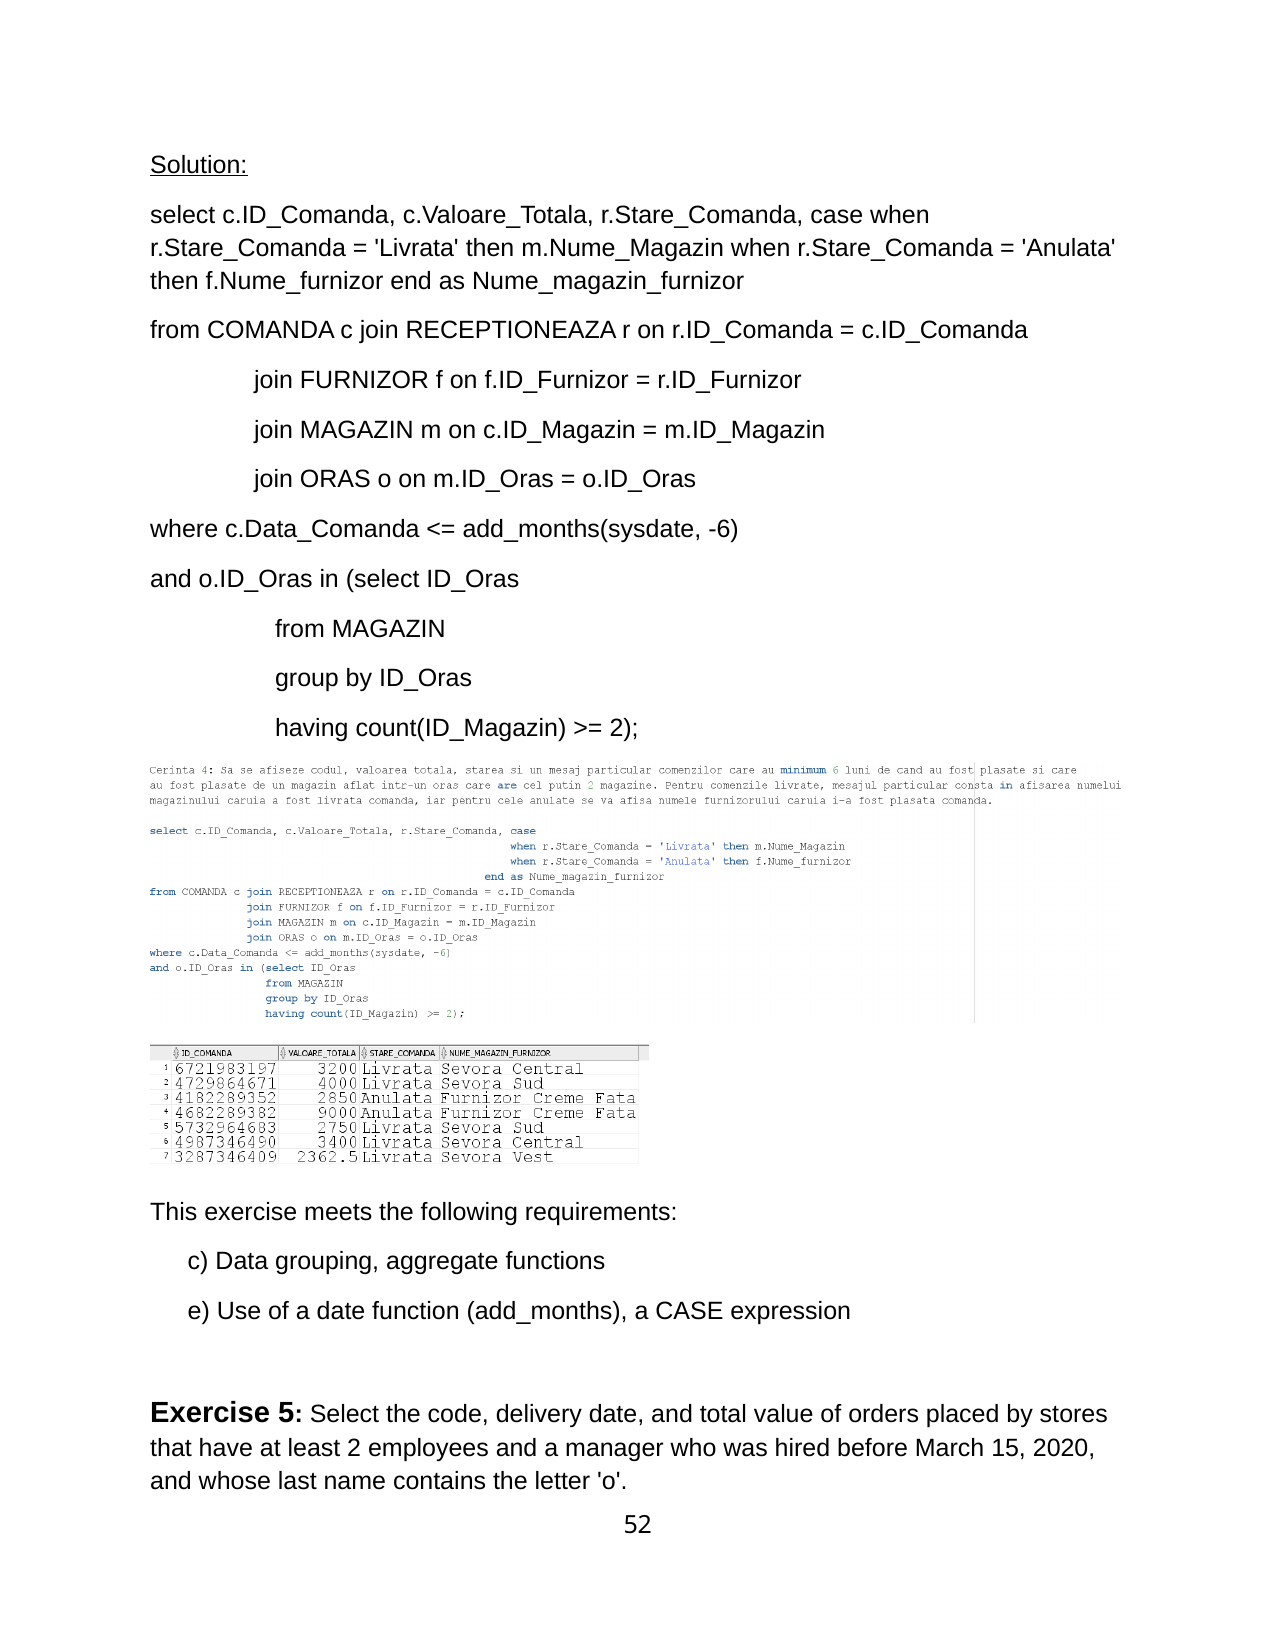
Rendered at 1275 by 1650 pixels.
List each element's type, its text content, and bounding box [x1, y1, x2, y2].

text join FURNIZOR f on f.ID_Furnizor = r.ID_Furnizor [150, 365, 1125, 394]
text select c.ID_Comanda, c.Valoare_Totala, r.Stare_Comanda, case when r.Stare_Comanda = 'Livrata' then m.Nume_Magazin when r.Stare_Comanda = 'Anulata' then f.Nume_furnizor end as Nume_magazin_furnizor [150, 200, 1125, 294]
text having count(ID_Magazin) >= 2); [150, 713, 1125, 742]
text group by ID_Oras [150, 663, 1125, 692]
text and o.ID_Oras in (select ID_Oras [150, 564, 1125, 593]
text e) Use of a date function (add_months), a CASE expression [150, 1296, 1125, 1325]
text where c.Data_Comanda <= add_months(sysdate, -6) [150, 514, 1125, 543]
text This exercise meets the following requirements: [150, 1197, 1125, 1225]
text join MAGAZIN m on c.ID_Magazin = m.ID_Magazin [150, 415, 1125, 443]
text Solution: [150, 150, 1125, 179]
picture [150, 1044, 650, 1175]
text c) Data grouping, aggregate functions [150, 1246, 1125, 1275]
text from MAGAZIN [150, 613, 1125, 642]
picture [150, 762, 1125, 1023]
text from COMANDA c join RECEPTIONEAZA r on r.ID_Comanda = c.ID_Comanda [150, 315, 1125, 344]
text join ORAS o on m.ID_Oras = o.ID_Oras [150, 464, 1125, 493]
text Exercise 5: Select the code, delivery date, and total value of orders placed by stores that have at least 2 employees and a manager who was hired before March 15, 2020, and whose last name contains the letter 'o'. [150, 1395, 1125, 1495]
